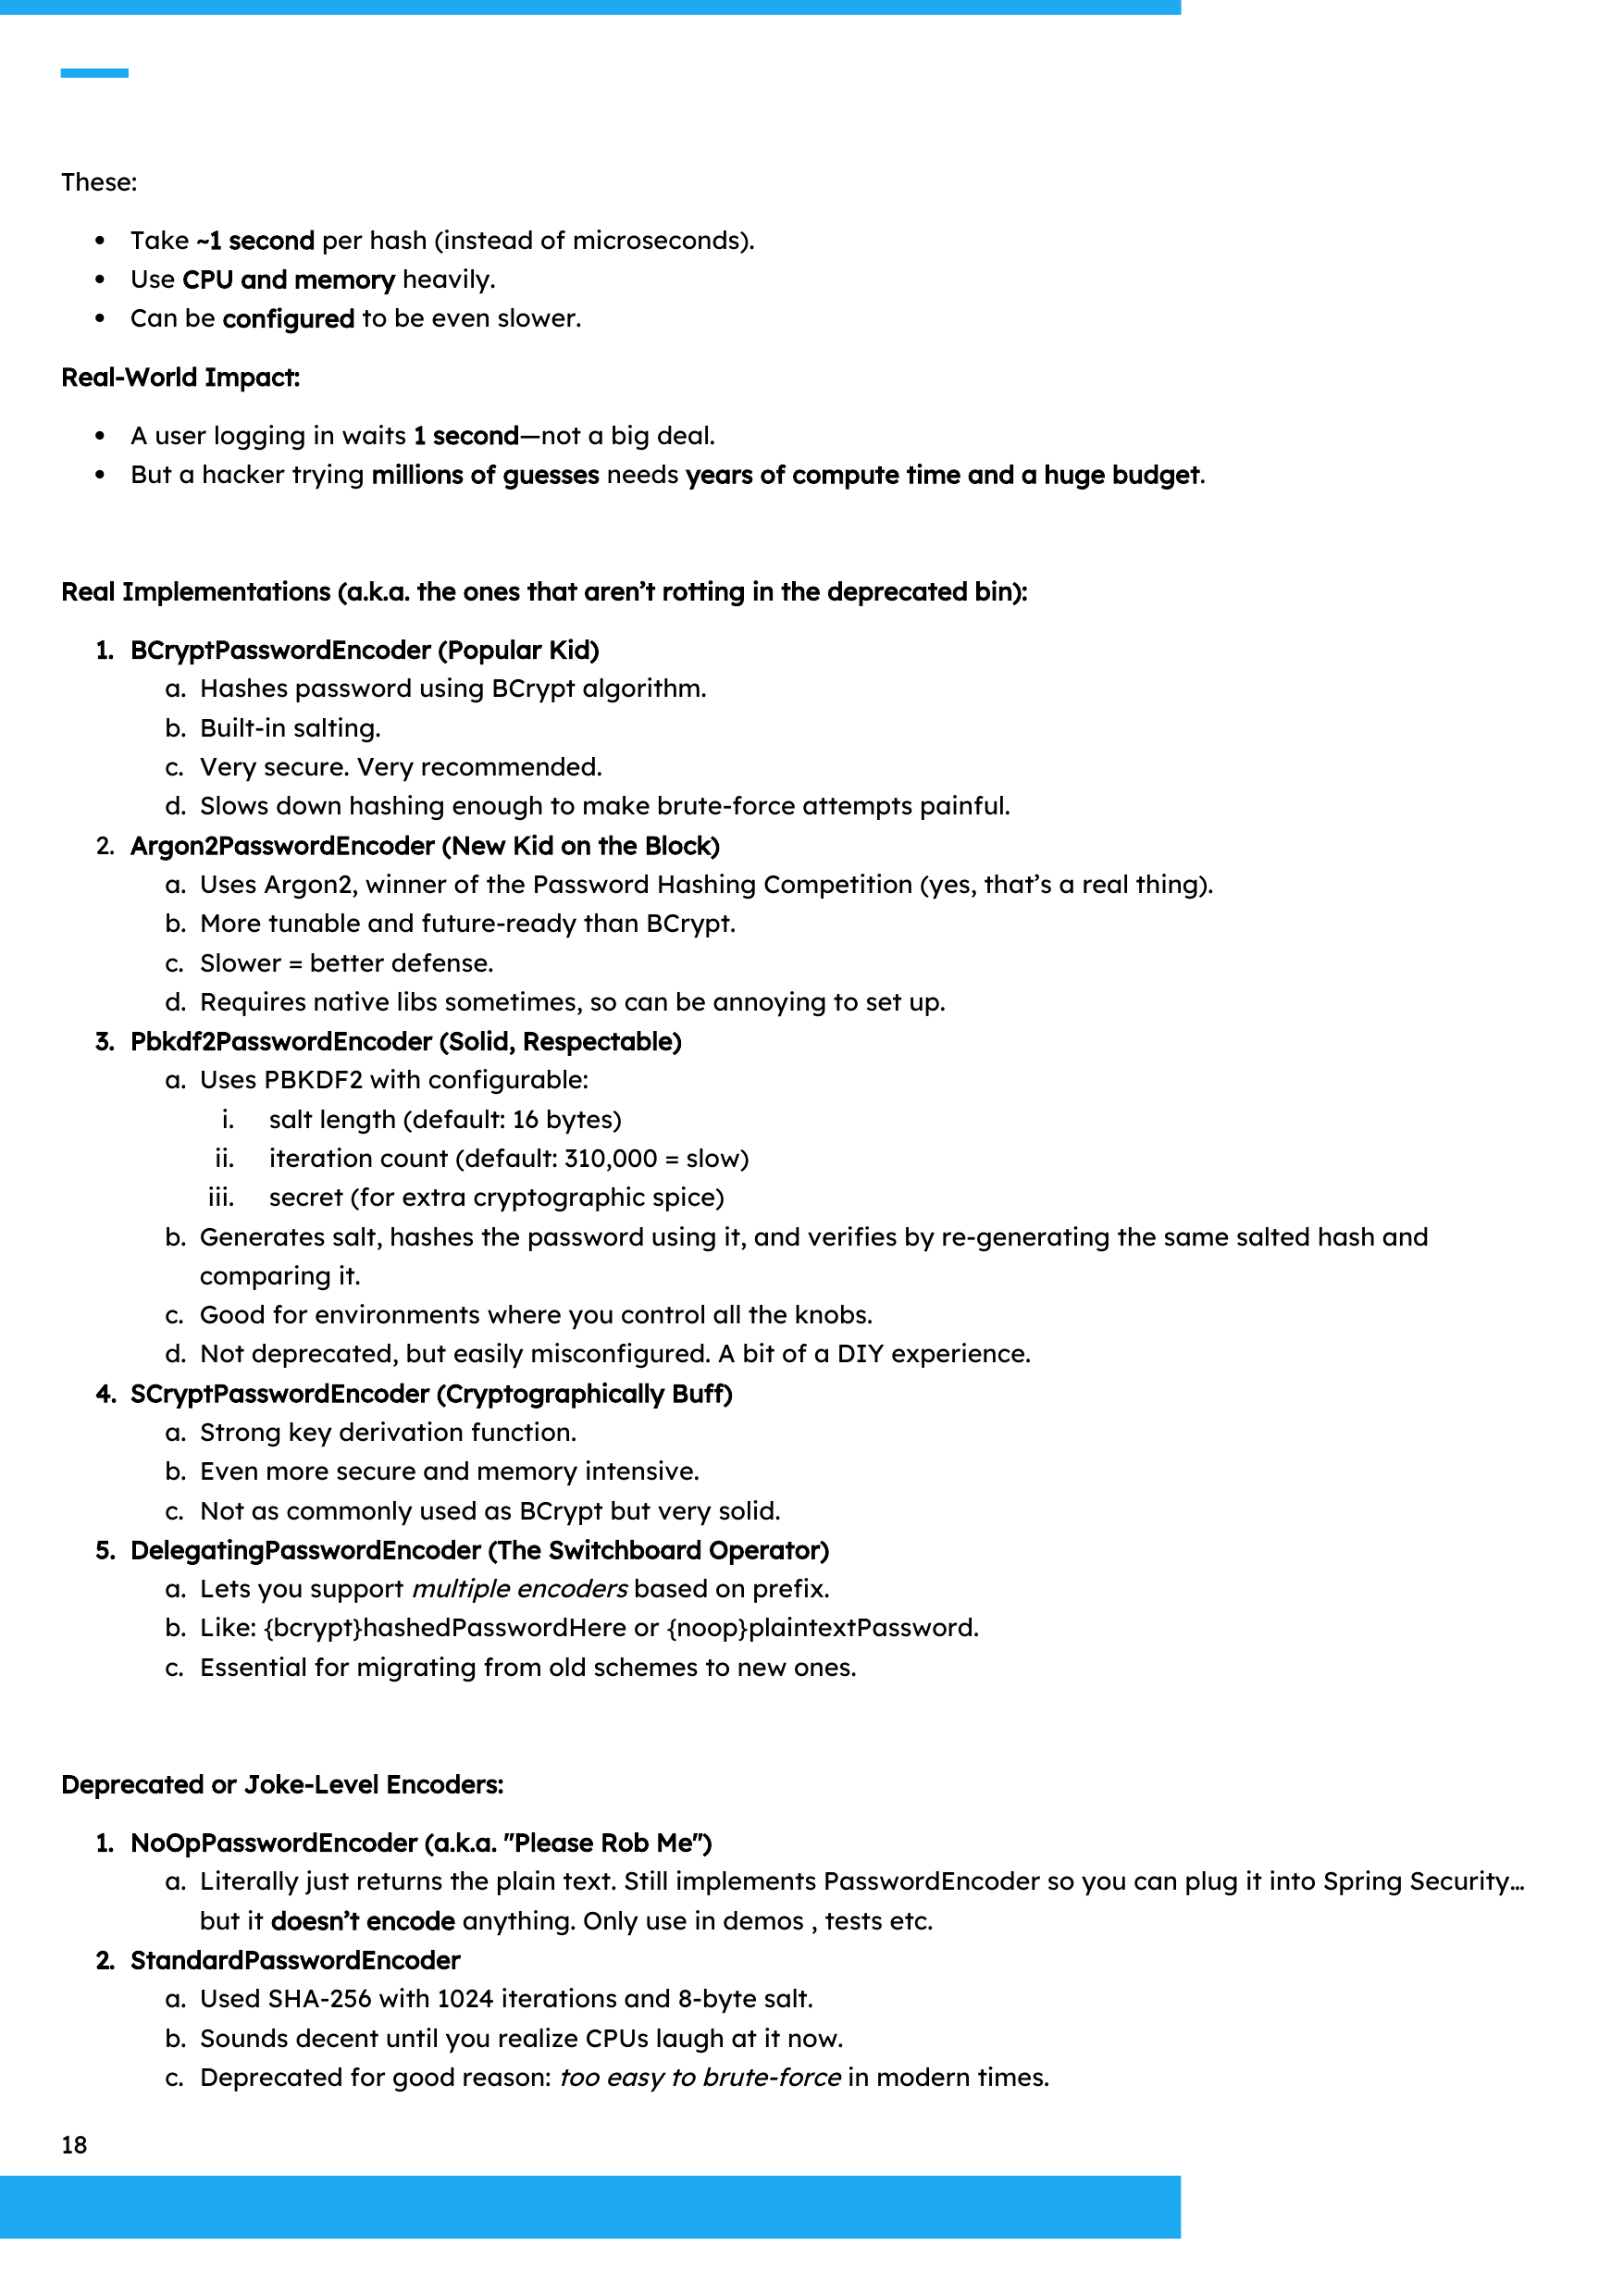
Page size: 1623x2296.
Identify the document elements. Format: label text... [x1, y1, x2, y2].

list Uses Argon2, winner of the Password Hashing Competition (yes, that’s a real thing). [165, 868, 1526, 900]
list Hashes password using BCrypt algorithm. [165, 673, 1526, 704]
list StandardPasswordEncoder [95, 1943, 1526, 1975]
list Uses PBKDF2 with configurable: [165, 1064, 1526, 1095]
text Real-World Impact: [61, 361, 1526, 391]
list Essential for migrating from old schemes to new ones. [165, 1651, 1526, 1682]
list DelegatingPasswordEncoder (The Switchboard Operator) [95, 1533, 1526, 1565]
list More tunable and future-ready than BCrypt. [165, 908, 1526, 938]
list BCryptPasswordEncoder (Popular Kid) [95, 633, 1526, 664]
list NoOpPasswordEncoder (a.k.a. "Please Rob Me") [95, 1826, 1526, 1857]
list iteration count (default: 310,000 = slow) [234, 1142, 1526, 1173]
list Not as commonly used as BCrypt but very solid. [165, 1495, 1526, 1526]
list Pbkdf2PasswordEncoder (Solid, Respectable) [95, 1024, 1526, 1056]
list SCryptPasswordEncoder (Cryptographically Buff) [95, 1377, 1526, 1409]
text These: [61, 166, 1526, 197]
list Deprecated for good reason: too easy to brute-force in modern times. [165, 2061, 1526, 2092]
list Like: {bcrypt}hashedPasswordHere or {noop}plaintextPassword. [165, 1612, 1526, 1644]
text Real Implementations (a.k.a. the ones that aren’t rotting in the deprecated bin): [61, 575, 1526, 606]
list Sounds decent until you realize CPUs laugh at it now. [165, 2022, 1526, 2054]
list Built-in salting. [165, 712, 1526, 743]
list salt length (default: 16 bytes) [234, 1103, 1526, 1135]
list secret (for extra cryptographic spice) [234, 1182, 1526, 1212]
list Take ~1 second per hash (instead of microseconds). [95, 224, 1526, 255]
list Use CPU and memory heavily. [95, 263, 1526, 294]
list Not deprecated, but easily misconfigured. A bit of a DIY experience. [165, 1338, 1526, 1369]
picture [0, 2176, 1182, 2239]
list Good for environments where you control all the knobs. [165, 1298, 1526, 1330]
picture [0, 0, 1182, 15]
list Strong key derivation function. [165, 1416, 1526, 1447]
list A user logging in waits 1 second—not a big deal. [95, 419, 1526, 451]
text Deprecated or Joke-Level Encoders: [61, 1768, 1526, 1799]
list Literally just returns the plain text. Still implements PasswordEncoder so you can plug it into Spring Security… but it doesn’t encode anything. Only use in demos , tests etc. [165, 1866, 1526, 1936]
list Slower = better defense. [165, 947, 1526, 978]
list Can be configured to be even slower. [95, 303, 1526, 333]
list Argon2PasswordEncoder (New Kid on the Block) [95, 829, 1526, 861]
list Used SHA-256 with 1024 iterations and 8-byte salt. [165, 1983, 1526, 2014]
list Slows down hashing enough to make brute-force attempts painful. [165, 790, 1526, 821]
picture [60, 68, 129, 78]
list Generates salt, hashes the password using it, and verifies by re-generating the same salted hash and comparing it. [165, 1221, 1526, 1291]
list Even more secure and memory intensive. [165, 1456, 1526, 1486]
list Lets you support multiple encoders based on prefix. [165, 1572, 1526, 1604]
list Requires native libs sometimes, so can be annoying to set up. [165, 986, 1526, 1017]
list But a hacker trying millions of guesses needs years of compute time and a huge budget. [95, 458, 1526, 490]
list Very secure. Very recommended. [165, 751, 1526, 782]
